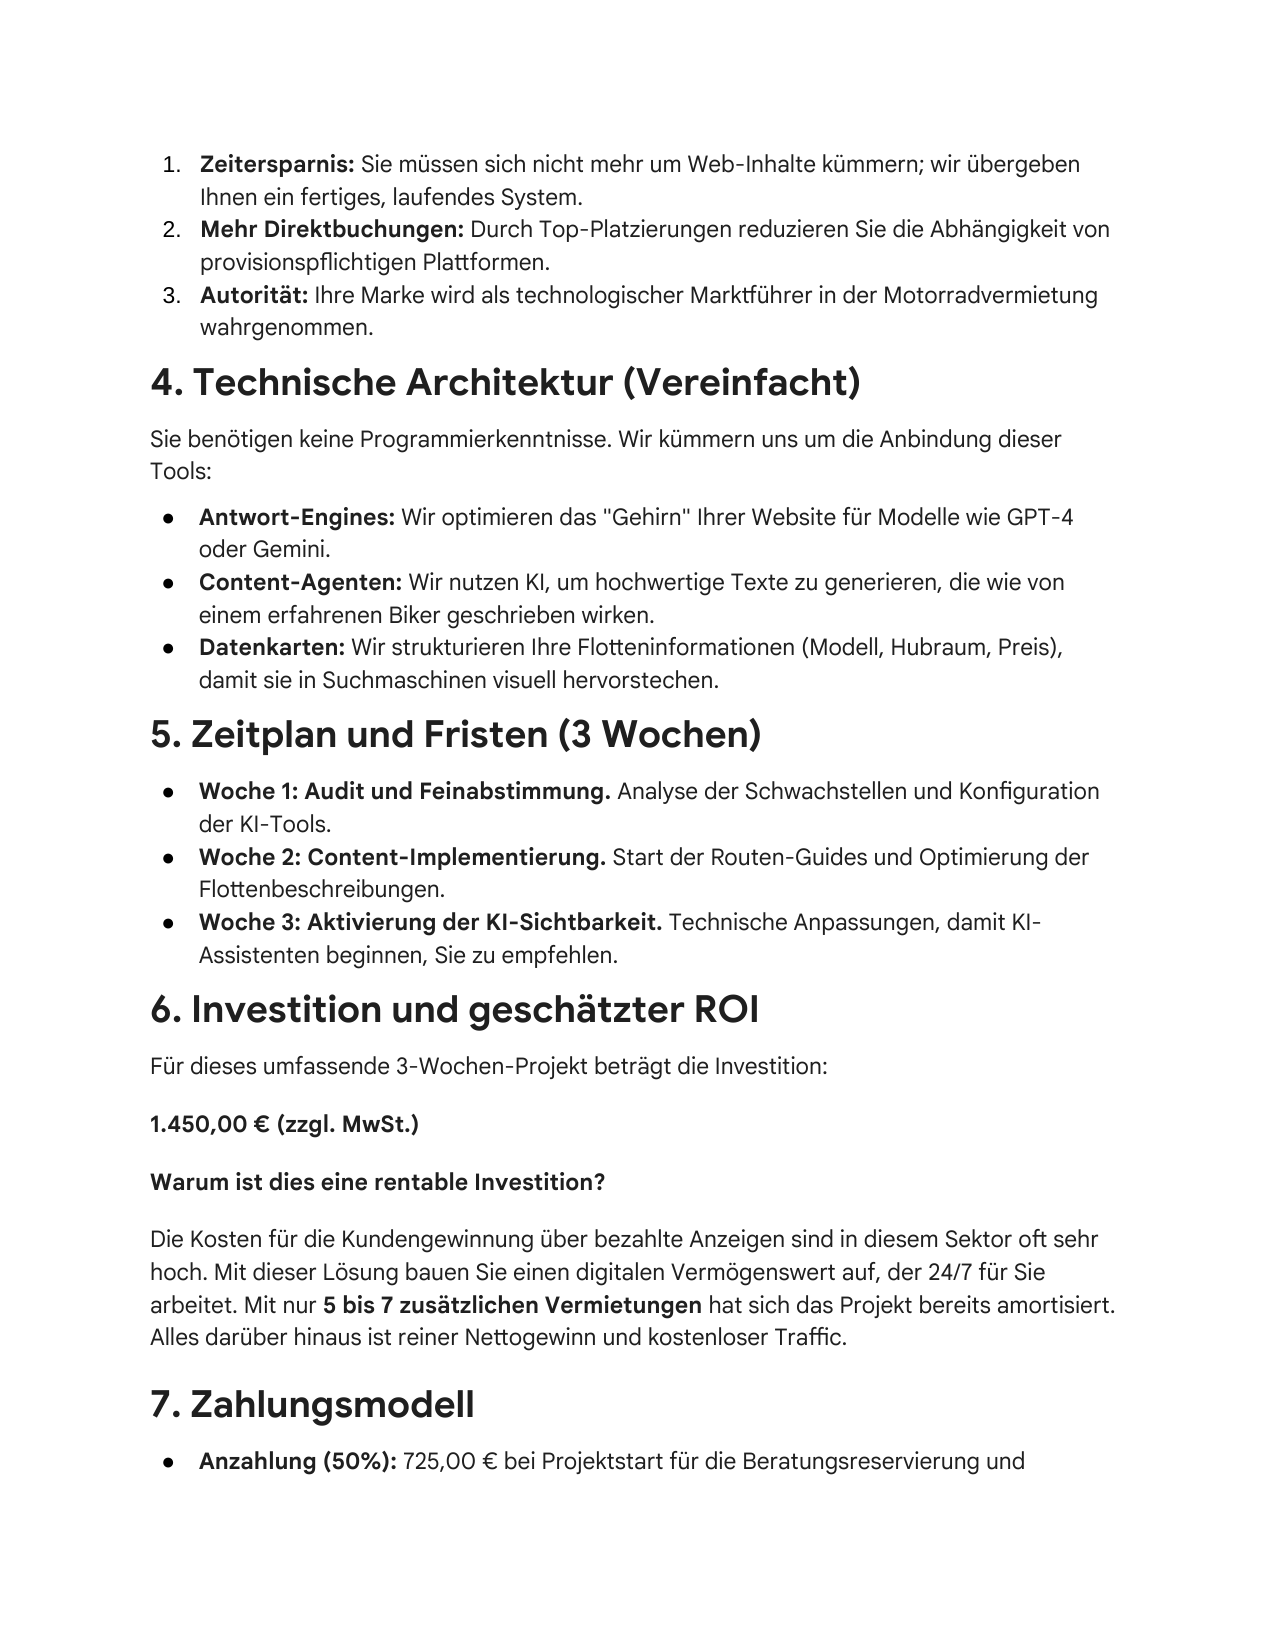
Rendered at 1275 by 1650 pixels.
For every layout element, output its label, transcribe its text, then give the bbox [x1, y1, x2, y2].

list Datenkarten: Wir strukturieren Ihre Flotteninformationen (Modell, Hubraum, Preis), damit sie in Suchmaschinen visuell hervorstechen. [161, 633, 1125, 695]
text Die Kosten für die Kundengewinnung über bezahlte Anzeigen sind in diesem Sektor oft sehr hoch. Mit dieser Lösung bauen Sie einen digitalen Vermögenswert auf, der 24/7 für Sie arbeitet. Mit nur 5 bis 7 zusätzlichen Vermietungen hat sich das Projekt bereits amortisiert. Alles darüber hinaus ist reiner Nettogewinn und kostenloser Traffic. [150, 1225, 1125, 1352]
list Zeitersparnis: Sie müssen sich nicht mehr um Web-Inhalte kümmern; wir übergeben Ihnen ein fertiges, laufendes System. [162, 150, 1125, 211]
list Woche 1: Audit und Feinabstimmung. Analyse der Schwachstellen und Konfiguration der KI-Tools. [161, 777, 1125, 839]
text Sie benötigen keine Programmierkenntnisse. Wir kümmern uns um die Anbindung dieser Tools: [150, 425, 1125, 486]
text Warum ist dies eine rentable Investition? [150, 1168, 1125, 1196]
list Woche 2: Content-Implementierung. Start der Routen-Guides und Optimierung der Flottenbeschreibungen. [161, 843, 1125, 904]
list Woche 3: Aktivierung der KI-Sichtbarkeit. Technische Anpassungen, damit KI-Assistenten beginnen, Sie zu empfehlen. [161, 908, 1125, 970]
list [161, 1447, 1125, 1476]
subtitle 4. Technische Architektur (Vereinfacht) [150, 359, 1125, 406]
subtitle 5. Zeitplan und Fristen (3 Wochen) [150, 711, 1125, 758]
text Für dieses umfassende 3-Wochen-Projekt beträgt die Investition: [150, 1052, 1125, 1081]
list Content-Agenten: Wir nutzen KI, um hochwertige Texte zu generieren, die wie von einem erfahrenen Biker geschrieben wirken. [161, 568, 1125, 629]
subtitle 6. Investition und geschätzter ROI [150, 986, 1125, 1033]
subtitle 7. Zahlungsmodell [150, 1381, 1125, 1428]
list Autorität: Ihre Marke wird als technologischer Marktführer in der Motorradvermietung wahrgenommen. [162, 281, 1125, 342]
text 1.450,00 € (zzgl. MwSt.) [150, 1110, 1125, 1139]
list Antwort-Engines: Wir optimieren das "Gehirn" Ihrer Website für Modelle wie GPT-4 oder Gemini. [161, 503, 1125, 564]
list Mehr Direktbuchungen: Durch Top-Platzierungen reduzieren Sie die Abhängigkeit von provisionspflichtigen Plattformen. [162, 215, 1125, 277]
